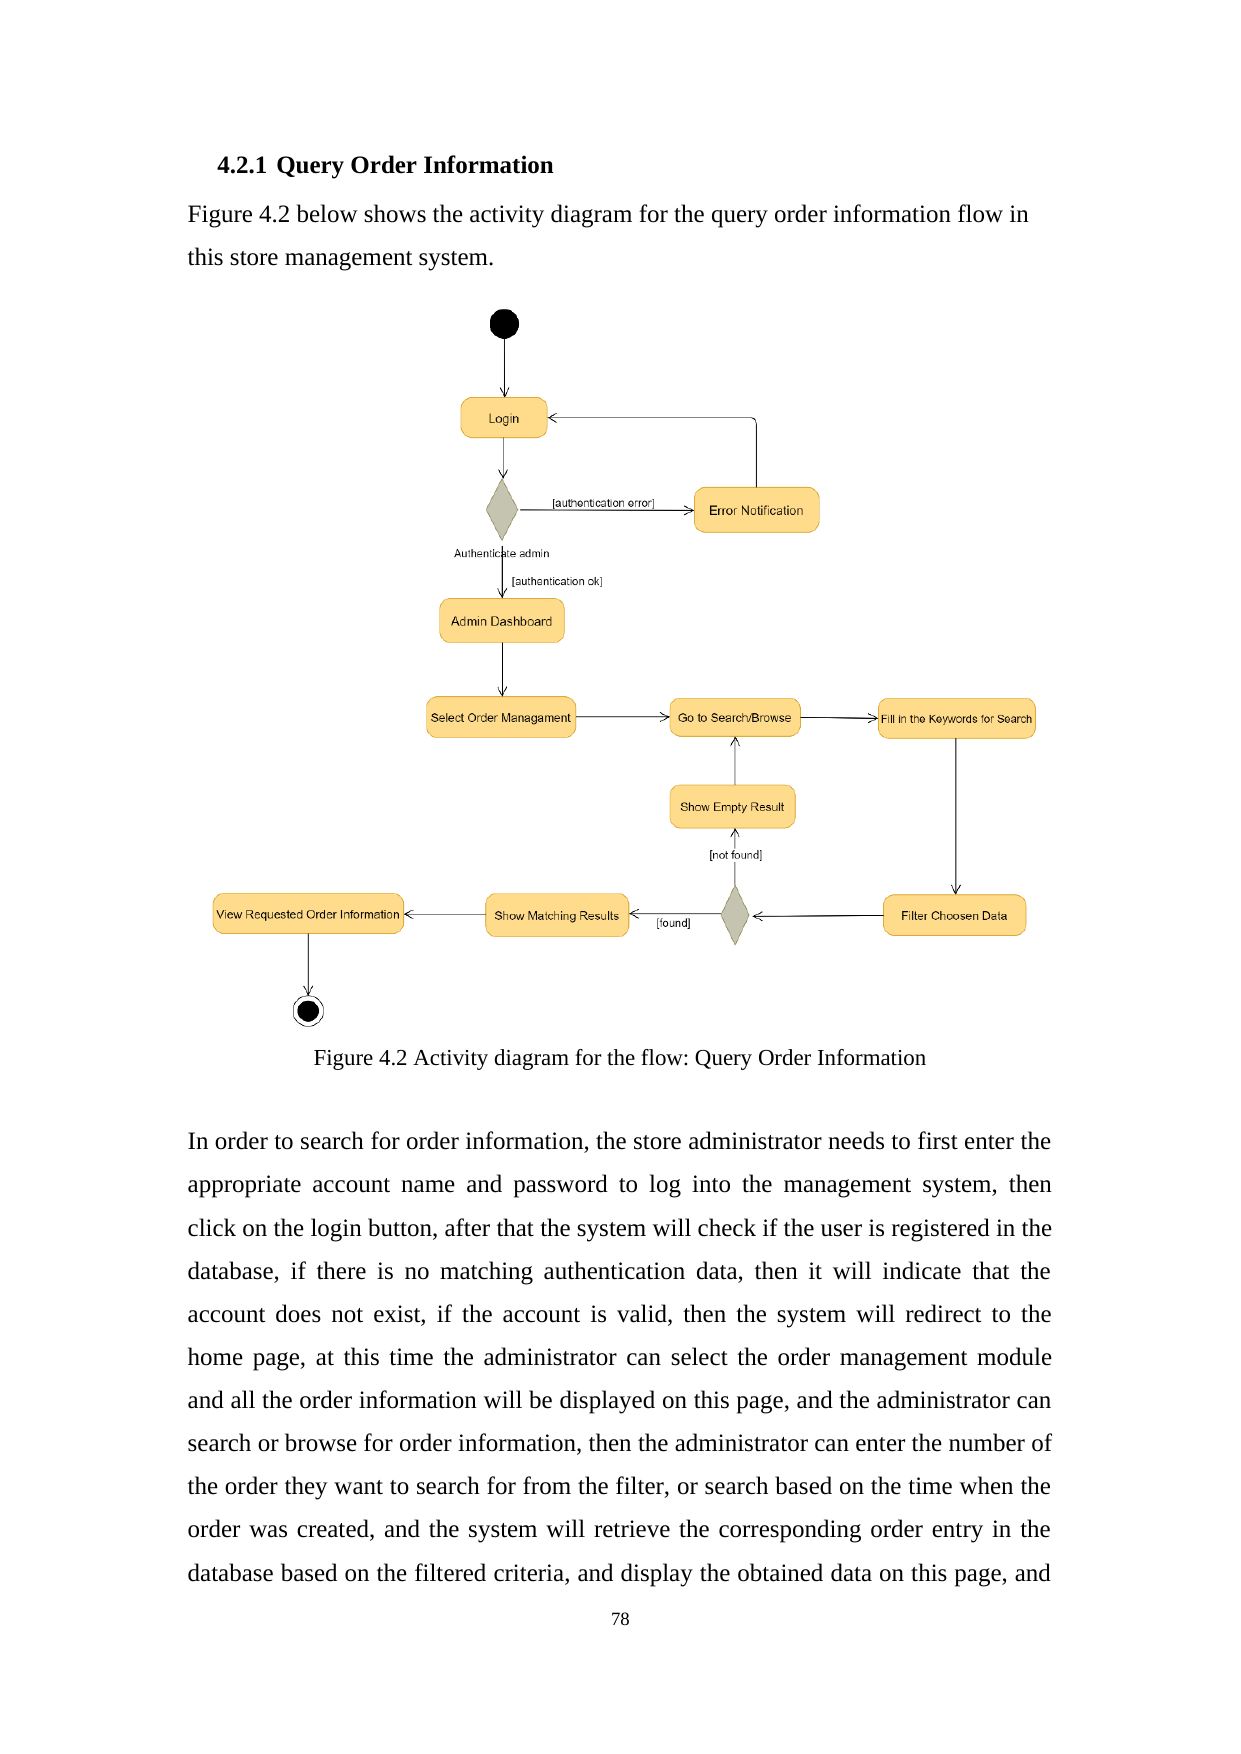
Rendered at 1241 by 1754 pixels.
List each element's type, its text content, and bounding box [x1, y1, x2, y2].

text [187, 1126, 1053, 1586]
text Figure 4.2 Activity diagram for the flow: Query Order Information [187, 1044, 1053, 1070]
picture [187, 285, 1052, 1030]
text Figure 4.2 below shows the activity diagram for the query order information flow in this store management system. [187, 199, 1053, 271]
subtitle Query Order Information [217, 150, 1053, 179]
